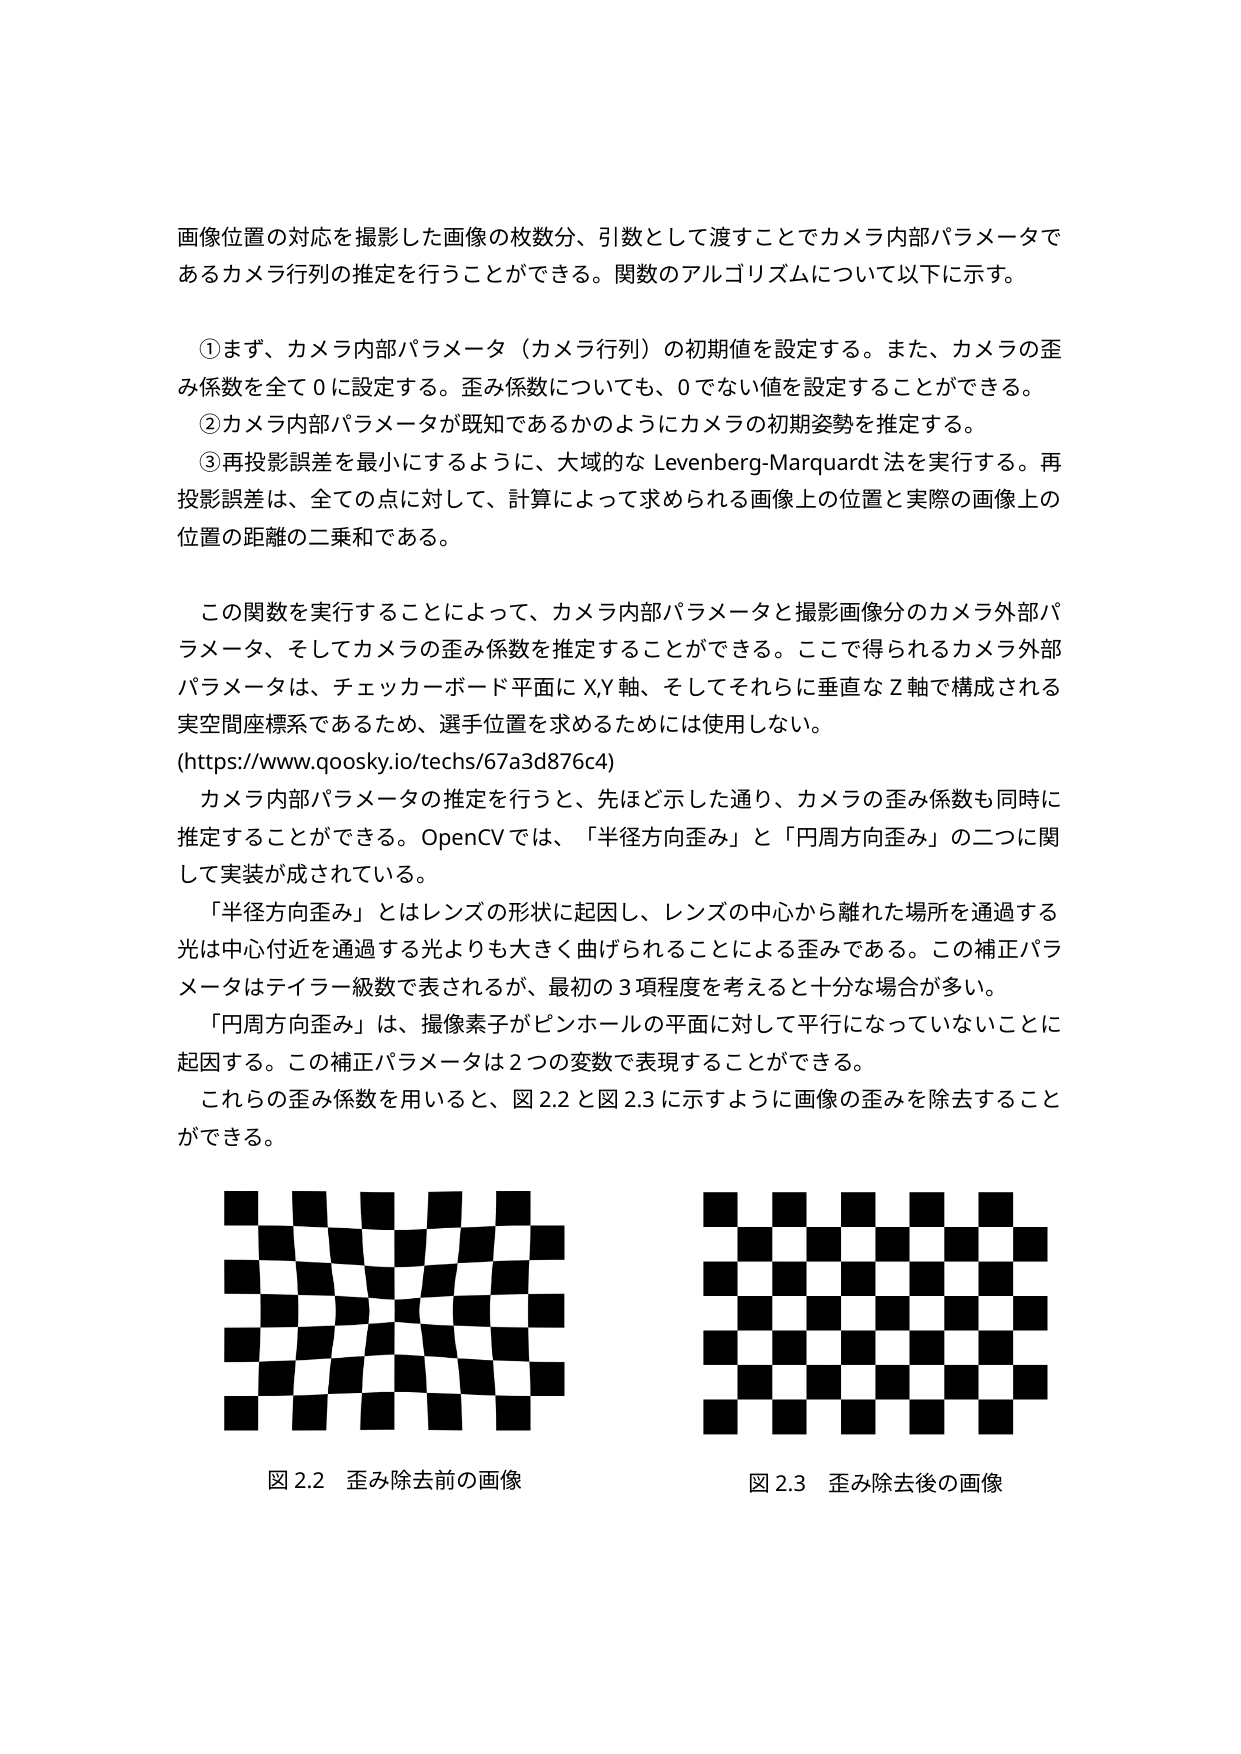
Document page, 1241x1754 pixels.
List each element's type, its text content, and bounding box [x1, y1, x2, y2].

text ②カメラ内部パラメータが既知であるかのようにカメラの初期姿勢を推定する。 [177, 404, 1063, 442]
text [177, 217, 1063, 292]
picture [209, 1167, 580, 1454]
text この関数を実行することによって、カメラ内部パラメータと撮影画像分のカメラ外部パラメータ、そしてカメラの歪み係数を推定することができる。ここで得られるカメラ外部パラメータは、チェッカーボード平面にX,Y軸、そしてそれらに垂直なZ軸で構成される実空間座標系であるため、選手位置を求めるためには使用しない。 [177, 592, 1063, 742]
text 「円周方向歪み」は、撮像素子がピンホールの平面に対して平行になっていないことに起因する。この補正パラメータは2つの変数で表現することができる。 [177, 1004, 1063, 1079]
text これらの歪み係数を用いると、図2.2と図2.3に示すように画像の歪みを除去することができる。 [177, 1079, 1063, 1154]
picture [688, 1168, 1063, 1458]
text ③再投影誤差を最小にするように、大域的なLevenberg-Marquardt法を実行する。再投影誤差は、全ての点に対して、計算によって求められる画像上の位置と実際の画像上の位置の距離の二乗和である。 [177, 442, 1063, 554]
text 「半径方向歪み」とはレンズの形状に起因し、レンズの中心から離れた場所を通過する光は中心付近を通過する光よりも大きく曲げられることによる歪みである。この補正パラメータはテイラー級数で表されるが、最初の3項程度を考えると十分な場合が多い。 [177, 892, 1063, 1004]
text (https://www.qoosky.io/techs/67a3d876c4) カメラ内部パラメータの推定を行うと、先ほど示した通り、カメラの歪み係数も同時に推定することができる。OpenCVでは、「半径方向歪み」と「円周方向歪み」の二つに関して実装が成されている。 [177, 742, 1063, 892]
text ①まず、カメラ内部パラメータ（カメラ行列）の初期値を設定する。また、カメラの歪み係数を全て0に設定する。歪み係数についても、0でない値を設定することができる。 [177, 292, 1063, 404]
